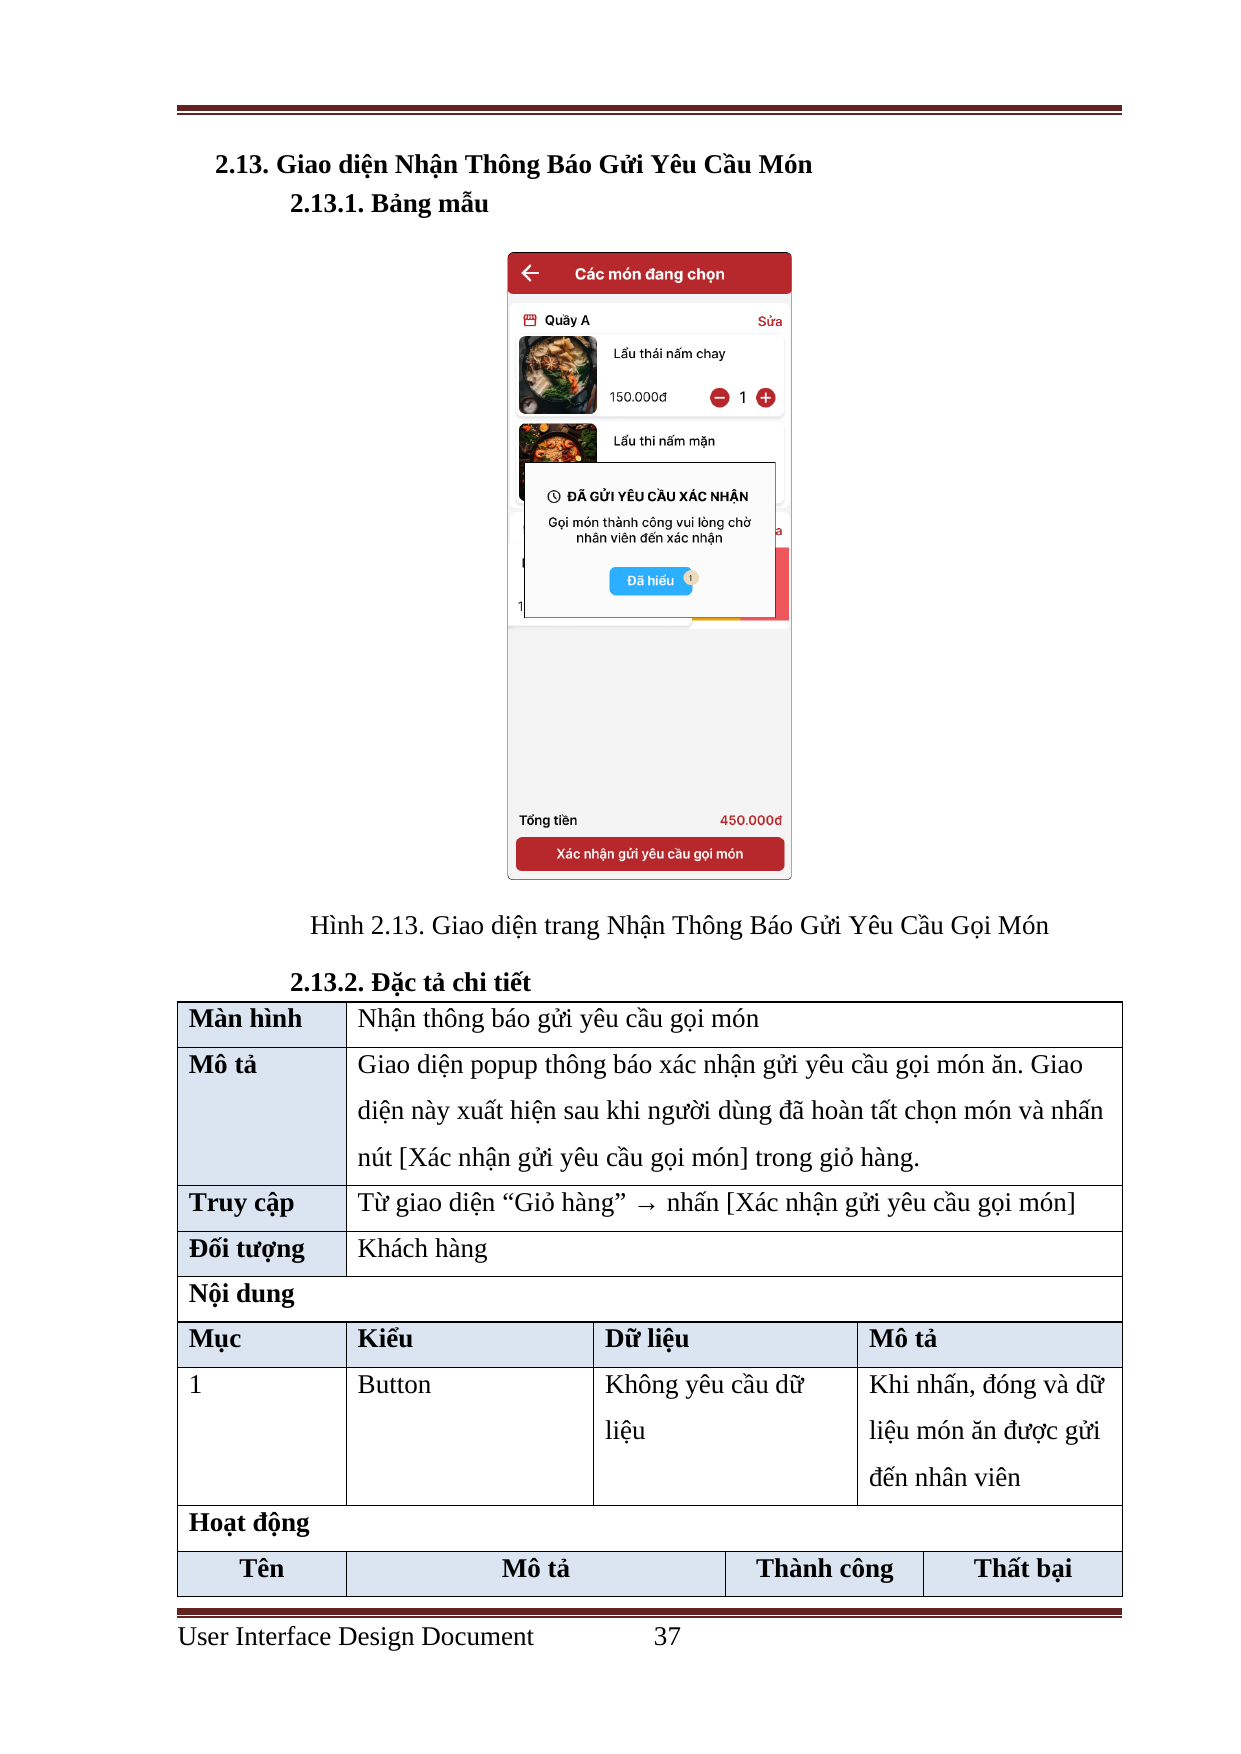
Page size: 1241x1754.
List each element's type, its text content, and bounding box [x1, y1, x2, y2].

subtitle 2.13. Giao diện Nhận Thông Báo Gửi Yêu Cầu Món [177, 148, 1122, 179]
table_cell Tên [178, 1552, 346, 1596]
table_cell Không yêu cầu dữ liệu [594, 1368, 857, 1505]
table_cell Khách hàng [347, 1232, 1122, 1276]
table_cell Đối tượng [178, 1232, 346, 1276]
table_cell Kiểu [347, 1323, 593, 1367]
table_cell Nội dung [178, 1277, 1122, 1321]
table_cell Button [347, 1368, 593, 1505]
table_cell Từ giao diện “Giỏ hàng” → nhấn [Xác nhận gửi yêu cầu gọi món] [347, 1186, 1122, 1231]
list Hình 2.13. Giao diện trang Nhận Thông Báo Gửi Yêu Cầu Gọi Món [237, 909, 1122, 940]
table_cell Truy cập [178, 1186, 346, 1231]
subtitle 2.13.2. Đặc tả chi tiết [252, 966, 1122, 997]
table_cell Mô tả [178, 1048, 346, 1185]
picture [507, 252, 792, 880]
table_cell Dữ liệu [594, 1323, 857, 1367]
table_cell Thành công [726, 1552, 923, 1596]
table_cell Thất bại [924, 1552, 1122, 1596]
table_header Màn hình [178, 1003, 346, 1047]
subtitle 2.13.1. Bảng mẫu [252, 188, 1122, 219]
table_cell 1 [178, 1368, 346, 1505]
table_cell Khi nhấn, đóng và dữ liệu món ăn được gửi đến nhân viên [858, 1368, 1122, 1505]
table_cell Mô tả [347, 1552, 725, 1596]
table_cell Giao diện popup thông báo xác nhận gửi yêu cầu gọi món ăn. Giao diện này xuất hiện sau khi người dùng đã hoàn tất chọn món và nhấn nút [Xác nhận gửi yêu cầu gọi món] trong giỏ hàng. [347, 1048, 1122, 1185]
table_header Nhận thông báo gửi yêu cầu gọi món [347, 1003, 1122, 1047]
table_cell Mục [178, 1323, 346, 1367]
table_cell Mô tả [858, 1323, 1122, 1367]
table_cell Hoạt động [178, 1506, 1122, 1551]
